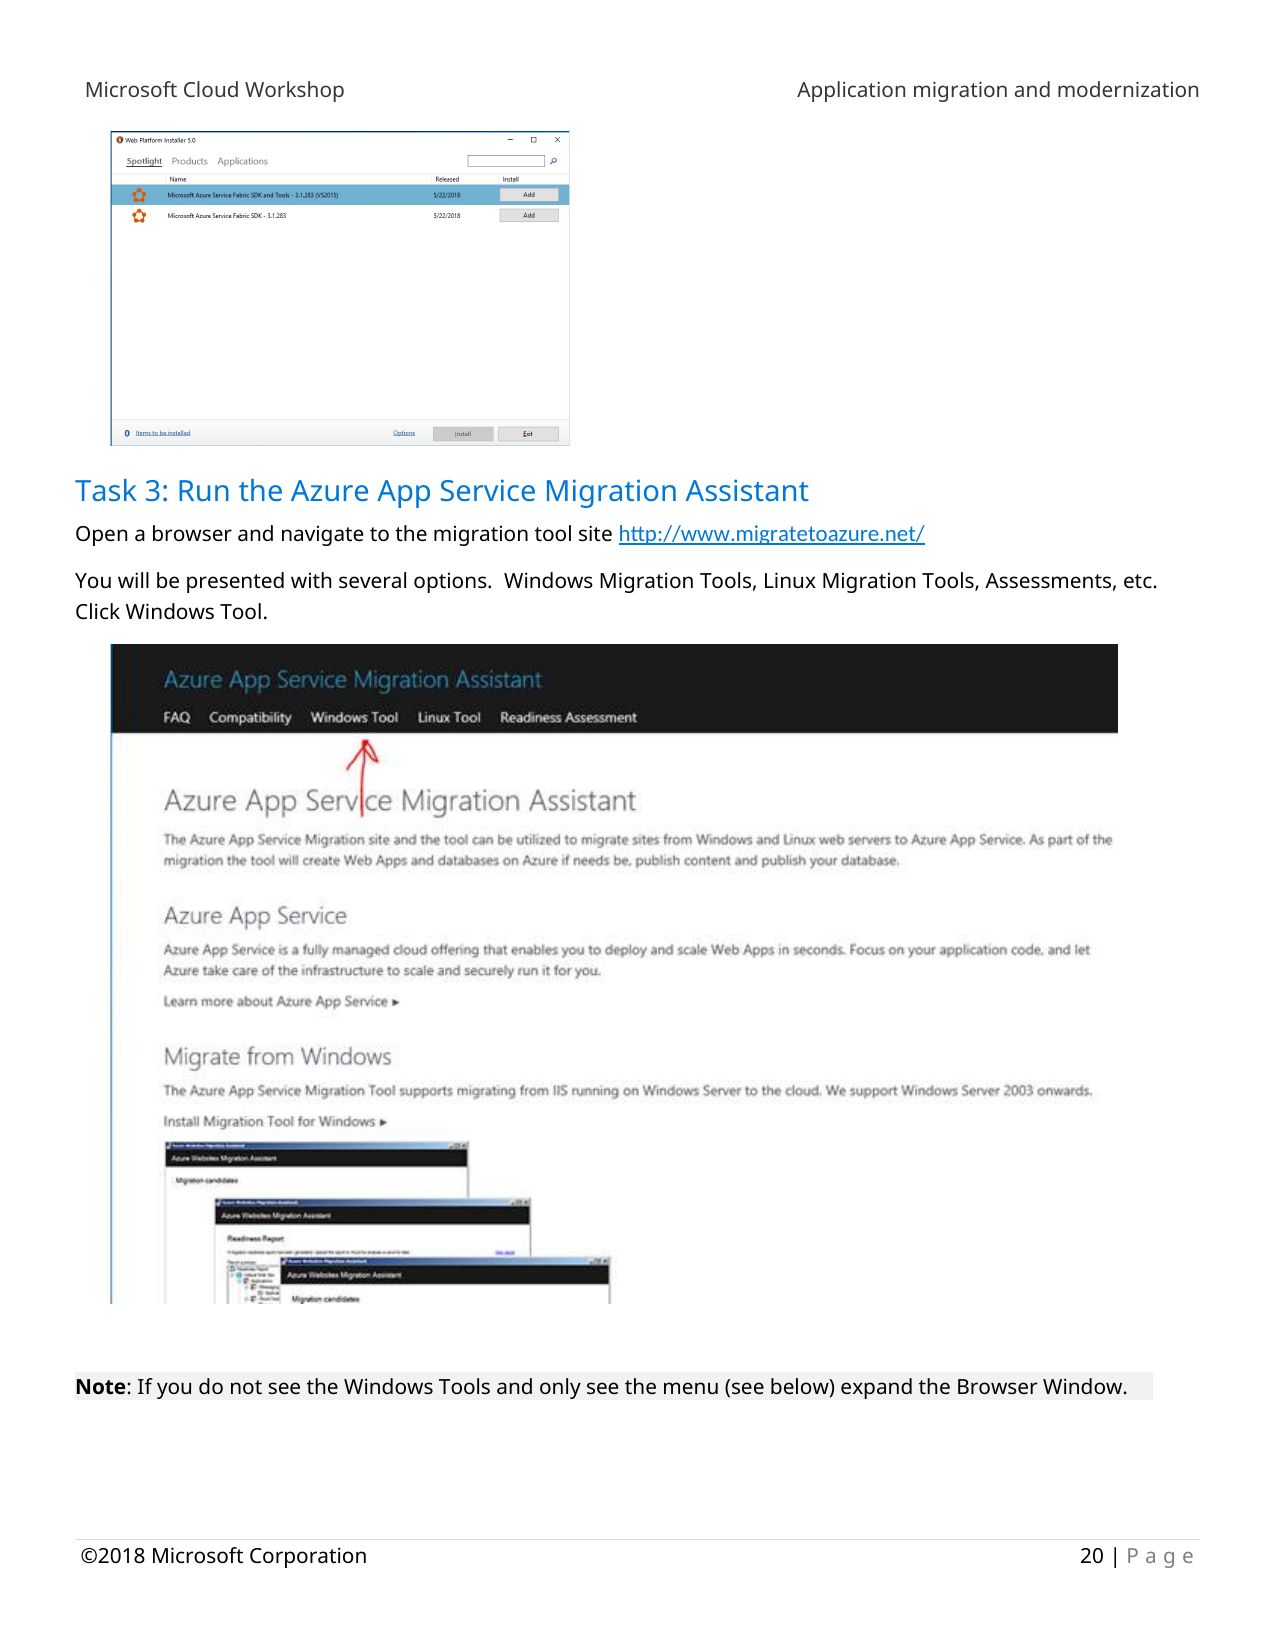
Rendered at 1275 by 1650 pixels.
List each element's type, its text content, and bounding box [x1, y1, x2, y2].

subtitle Task 3: Run the Azure App Service Migration Assistant [75, 470, 1200, 510]
text Open a browser and navigate to the migration tool site http://www.migratetoazure.net/ [75, 519, 1200, 548]
picture [110, 131, 570, 446]
text Note: If you do not see the Windows Tools and only see the menu (see below) expand the Browser Window. [75, 1372, 1153, 1400]
picture [110, 644, 1118, 1304]
text You will be presented with several options. Windows Migration Tools, Linux Migration Tools, Assessments, etc. Click Windows Tool. [75, 567, 1200, 626]
